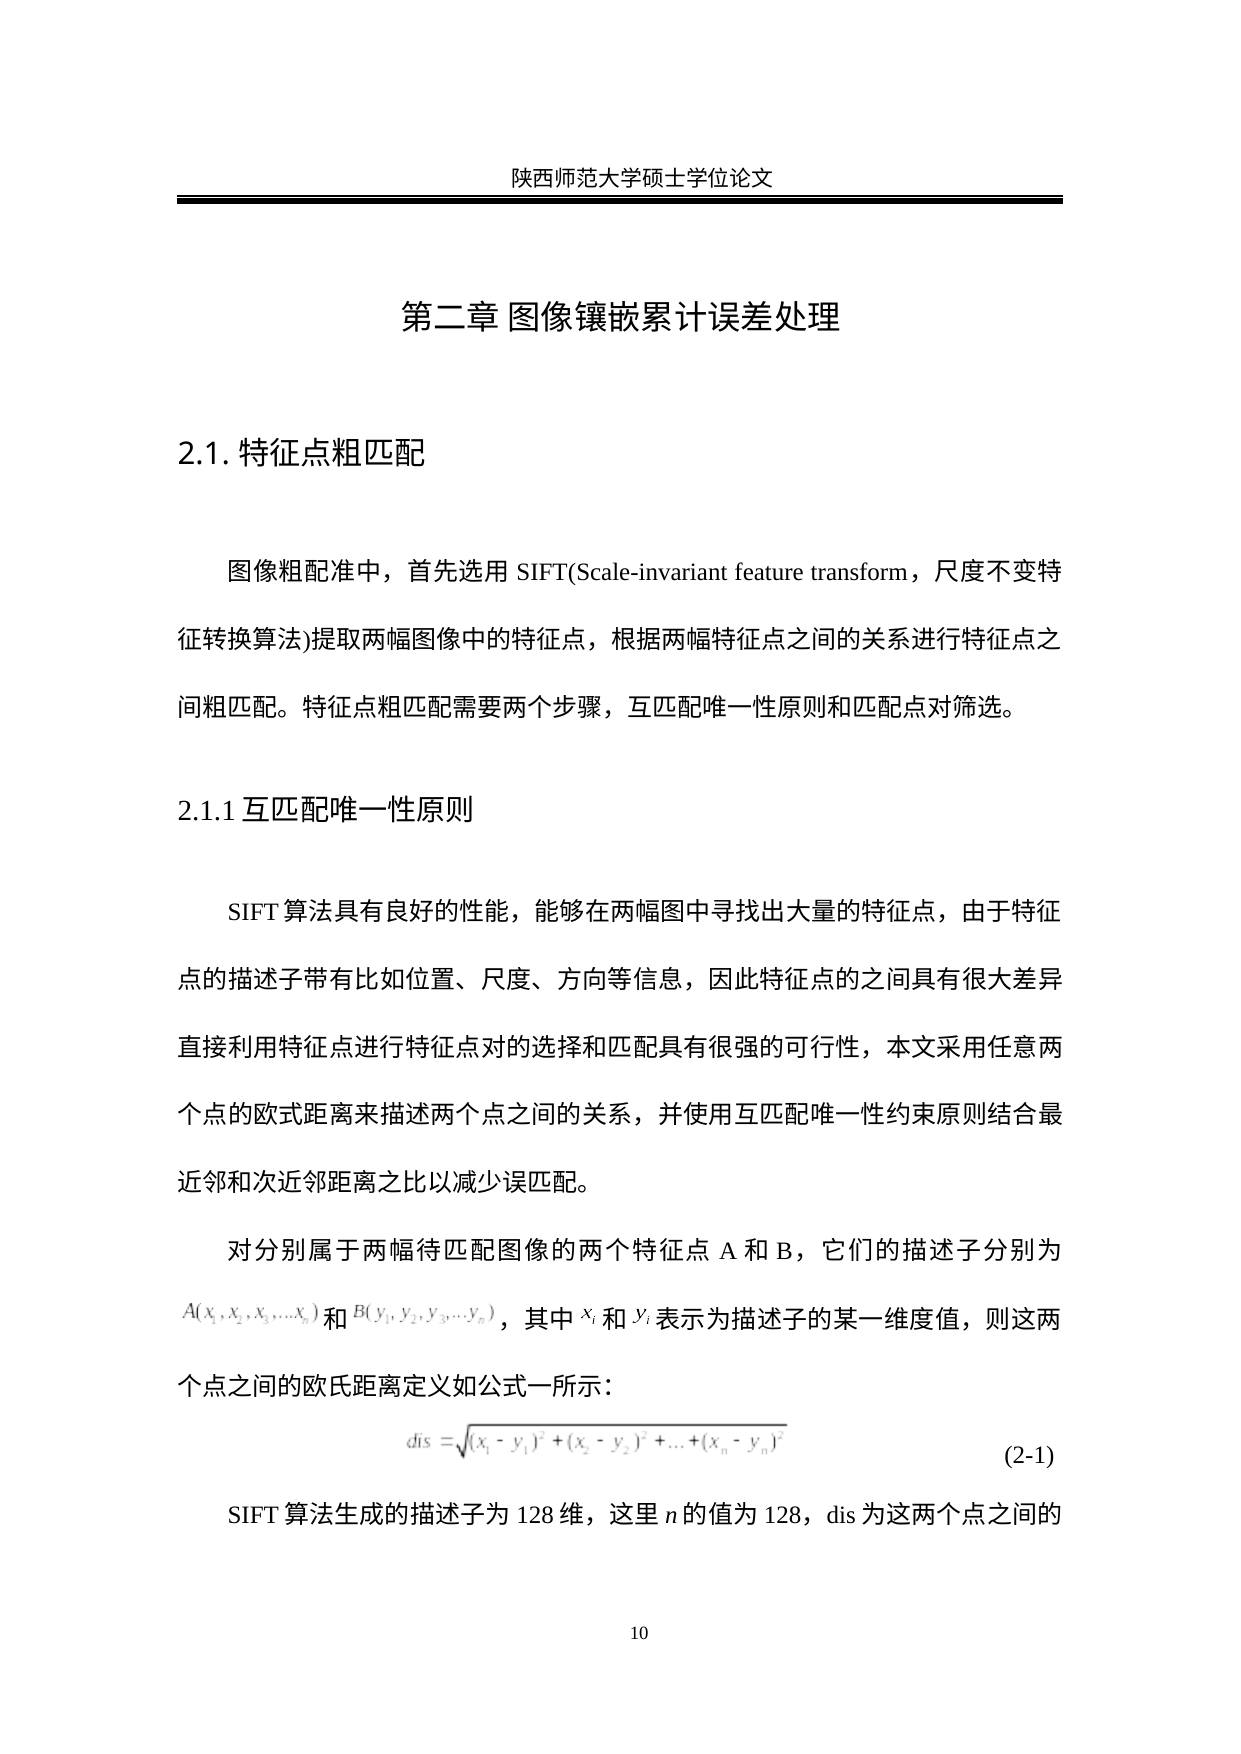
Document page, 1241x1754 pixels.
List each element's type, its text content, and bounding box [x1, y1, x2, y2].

text SIFT算法具有良好的性能，能够在两幅图中寻找出大量的特征点，由于特征点的描述子带有比如位置、尺度、方向等信息，因此特征点的之间具有很大差异，直接利用特征点进行特征点对的选择和匹配具有很强的可行性，本文采用任意两个点的欧式距离来描述两个点之间的关系，并使用互匹配唯一性约束原则结合最近邻和次近邻距离之比以减少误匹配。 [177, 875, 1063, 1215]
text (2-1) [177, 1419, 1063, 1469]
subtitle 第二章 图像镶嵌累计误差处理 [177, 281, 1063, 349]
subtitle 2.1.1互匹配唯一性原则 [177, 773, 1063, 841]
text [177, 1479, 1063, 1547]
text 图像粗配准中，首先选用SIFT(Scale-invariant feature transform，尺度不变特征转换算法)提取两幅图像中的特征点，根据两幅特征点之间的关系进行特征点之间粗匹配。特征点粗匹配需要两个步骤，互匹配唯一性原则和匹配点对筛选。 [177, 536, 1063, 739]
text 对分别属于两幅待匹配图像的两个特征点A和B，它们的描述子分别为和，其中和表示为描述子的某一维度值，则这两个点之间的欧氏距离定义如公式一所示： [177, 1215, 1063, 1419]
subtitle 2.1. 特征点粗匹配 [177, 417, 1063, 485]
